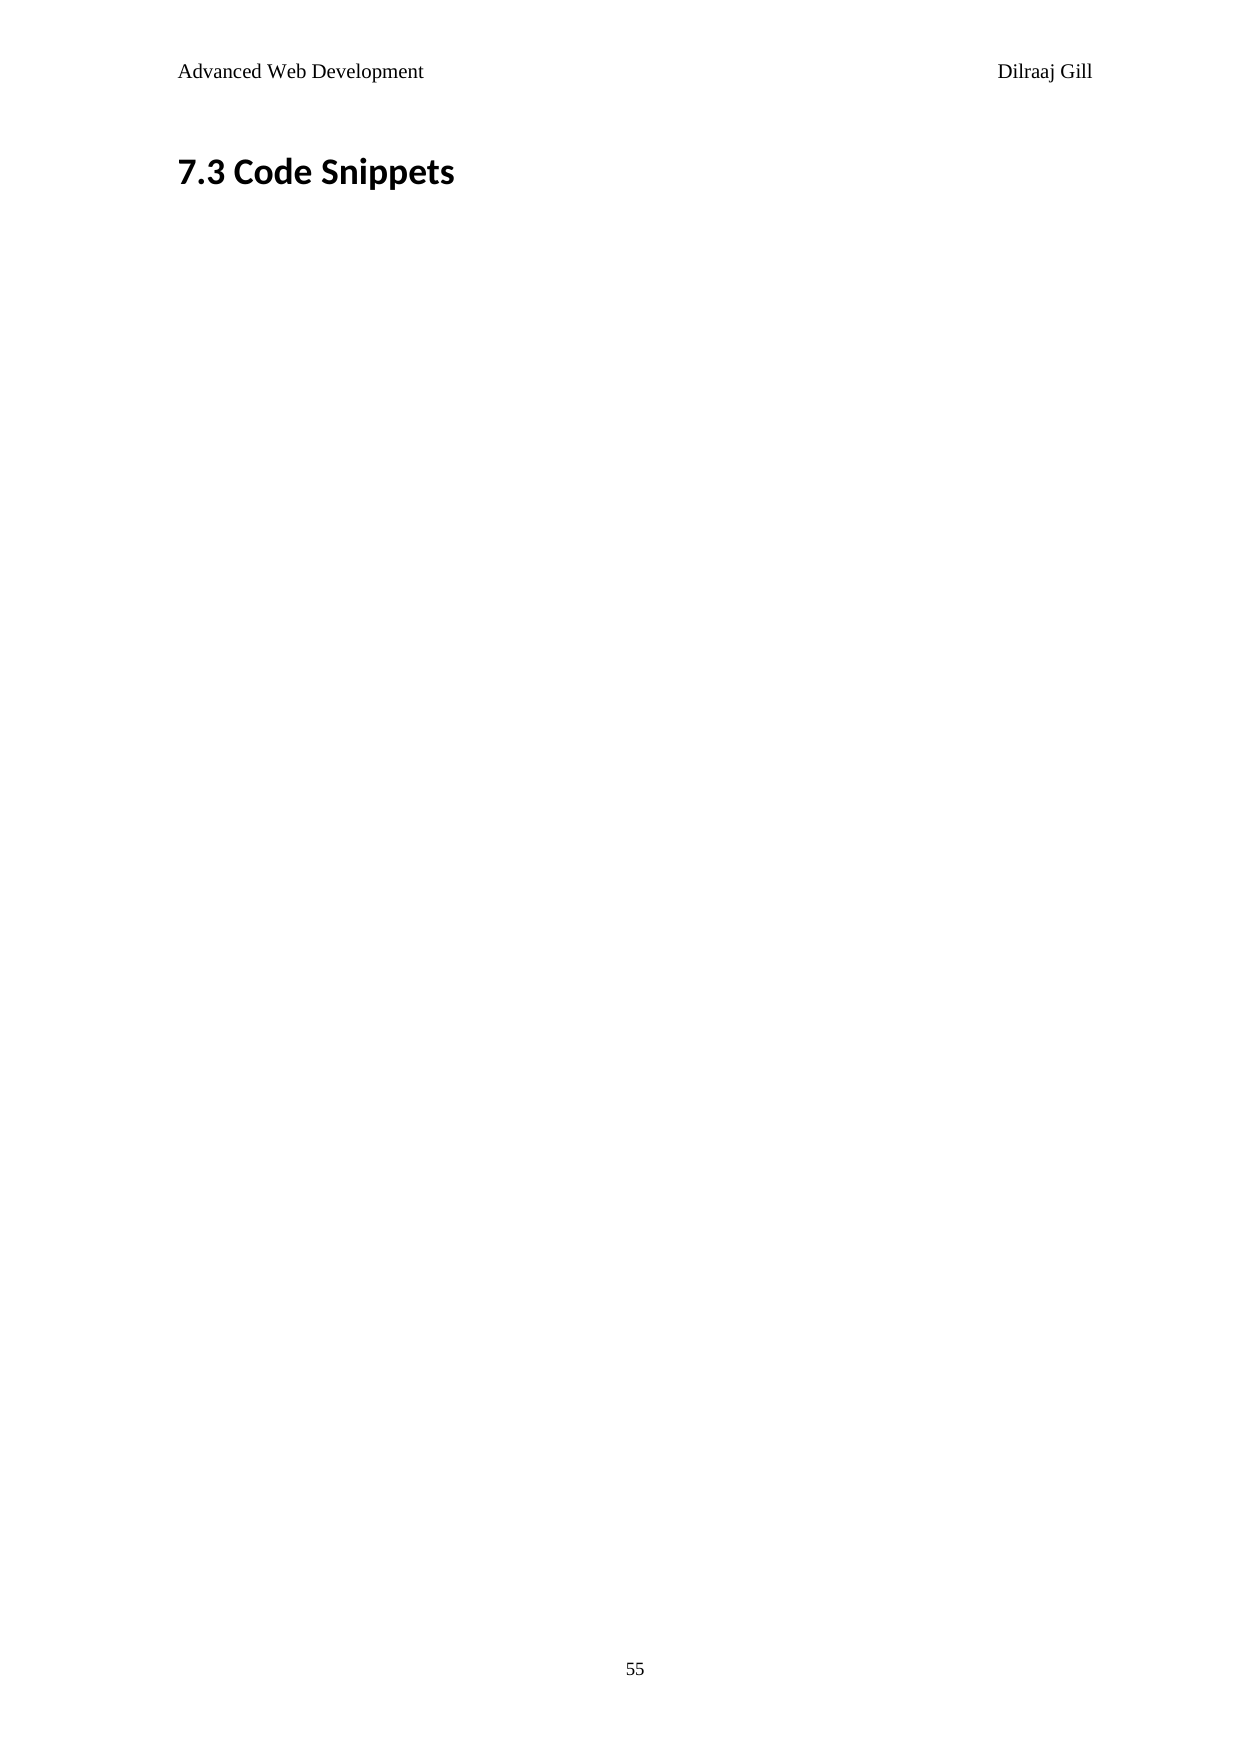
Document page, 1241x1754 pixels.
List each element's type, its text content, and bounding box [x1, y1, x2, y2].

subtitle Code Snippets [177, 148, 1092, 193]
